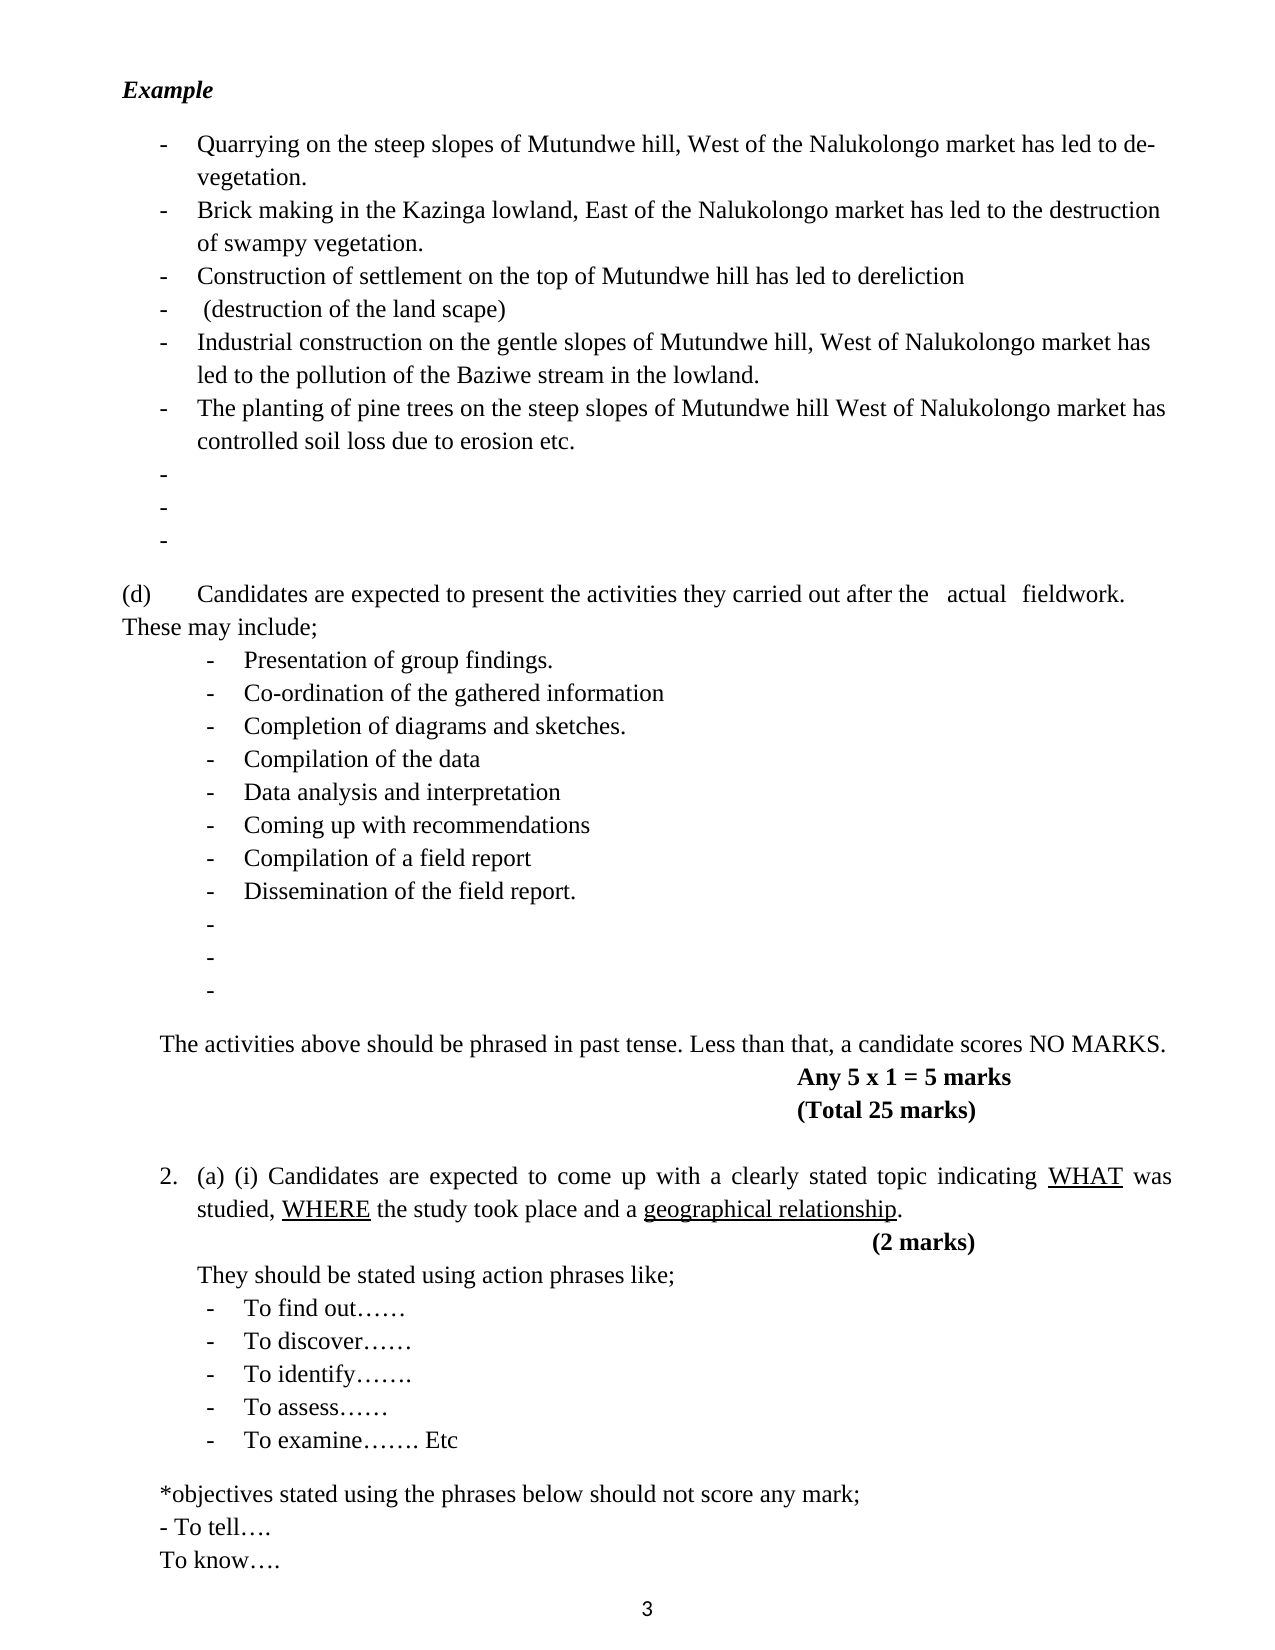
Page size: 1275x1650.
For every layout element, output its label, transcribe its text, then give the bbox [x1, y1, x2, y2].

text Example [122, 75, 1172, 104]
list Co-ordination of the gathered information [206, 678, 1172, 707]
list To discover…… [206, 1326, 1172, 1355]
text The activities above should be phrased in past tense. Less than that, a candidate scores NO MARKS. [159, 1029, 1172, 1058]
text To know…. [159, 1545, 1172, 1574]
list Compilation of the data [206, 744, 1172, 773]
list Data analysis and interpretation [206, 777, 1172, 806]
list Brick making in the Kazinga lowland, East of the Nalukolongo market has led to the destruction of swampy vegetation. [159, 195, 1172, 257]
list Industrial construction on the gentle slopes of Mutundwe hill, West of Nalukolongo market has led to the pollution of the Baziwe stream in the lowland. [159, 327, 1172, 389]
list (a) (i) Candidates are expected to come up with a clearly stated topic indicating WHAT was studied, WHERE the study took place and a geographical relationship. (2 marks) [159, 1161, 1172, 1256]
text (Total 25 marks) [722, 1095, 1172, 1124]
list The planting of pine trees on the steep slopes of Mutundwe hill West of Nalukolongo market has controlled soil loss due to erosion etc. [159, 393, 1172, 455]
list Coming up with recommendations [206, 810, 1172, 839]
text *objectives stated using the phrases below should not score any mark; [159, 1479, 1172, 1508]
list To examine……. Etc [206, 1425, 1172, 1454]
list Presentation of group findings. [206, 645, 1172, 674]
list Completion of diagrams and sketches. [206, 711, 1172, 740]
text - To tell…. [159, 1512, 1172, 1541]
list Construction of settlement on the top of Mutundwe hill has led to dereliction [159, 261, 1172, 290]
list (destruction of the land scape) [159, 294, 1172, 323]
list Compilation of a field report [206, 843, 1172, 872]
list To assess…… [206, 1392, 1172, 1421]
list To identify……. [206, 1359, 1172, 1388]
list Dissemination of the field report. [206, 876, 1172, 905]
text (d) Candidates are expected to present the activities they carried out after the actual fieldwork. These may include; [122, 579, 1172, 641]
list They should be stated using action phrases like; [197, 1260, 1172, 1289]
text Any 5 x 1 = 5 marks [759, 1062, 1172, 1091]
list Quarrying on the steep slopes of Mutundwe hill, West of the Nalukolongo market has led to de-vegetation. [159, 129, 1172, 191]
list To find out…… [206, 1293, 1172, 1322]
